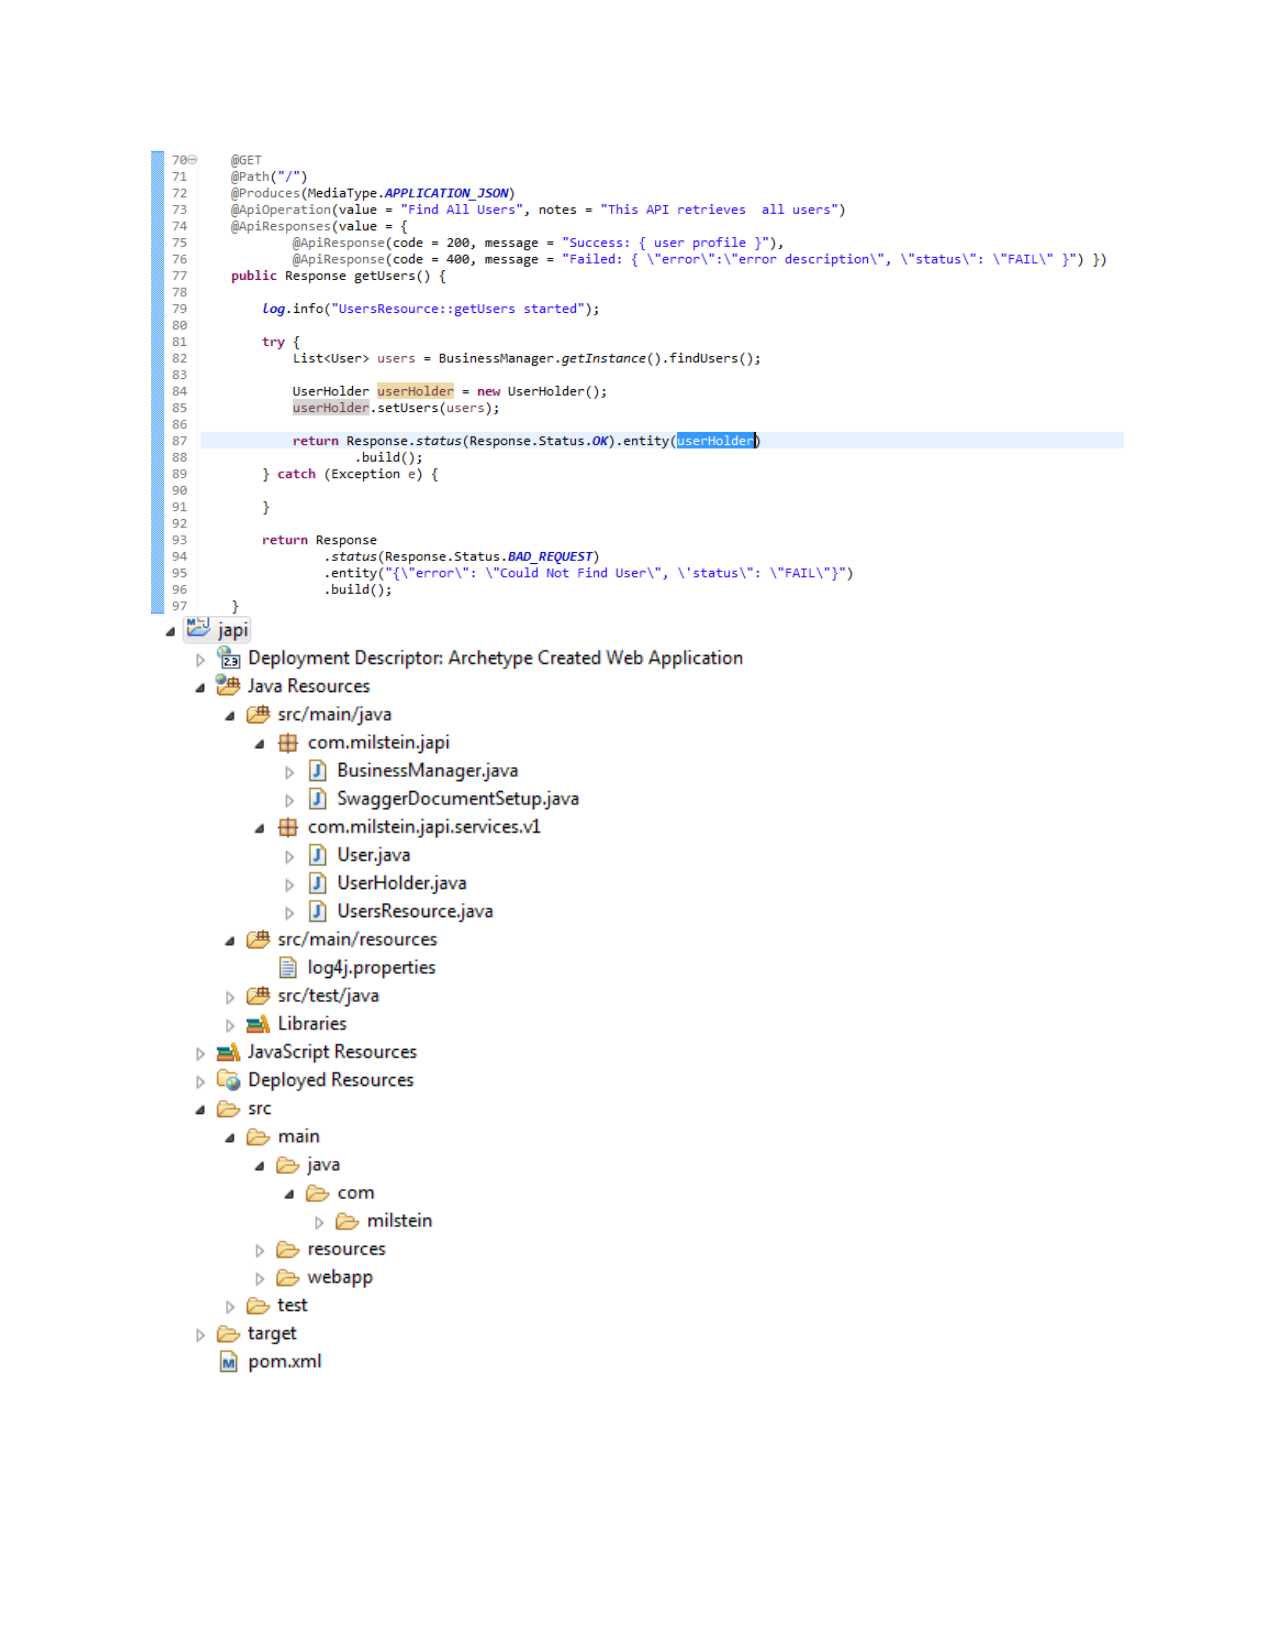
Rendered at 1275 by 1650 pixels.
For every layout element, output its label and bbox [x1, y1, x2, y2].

picture [150, 150, 1124, 1374]
